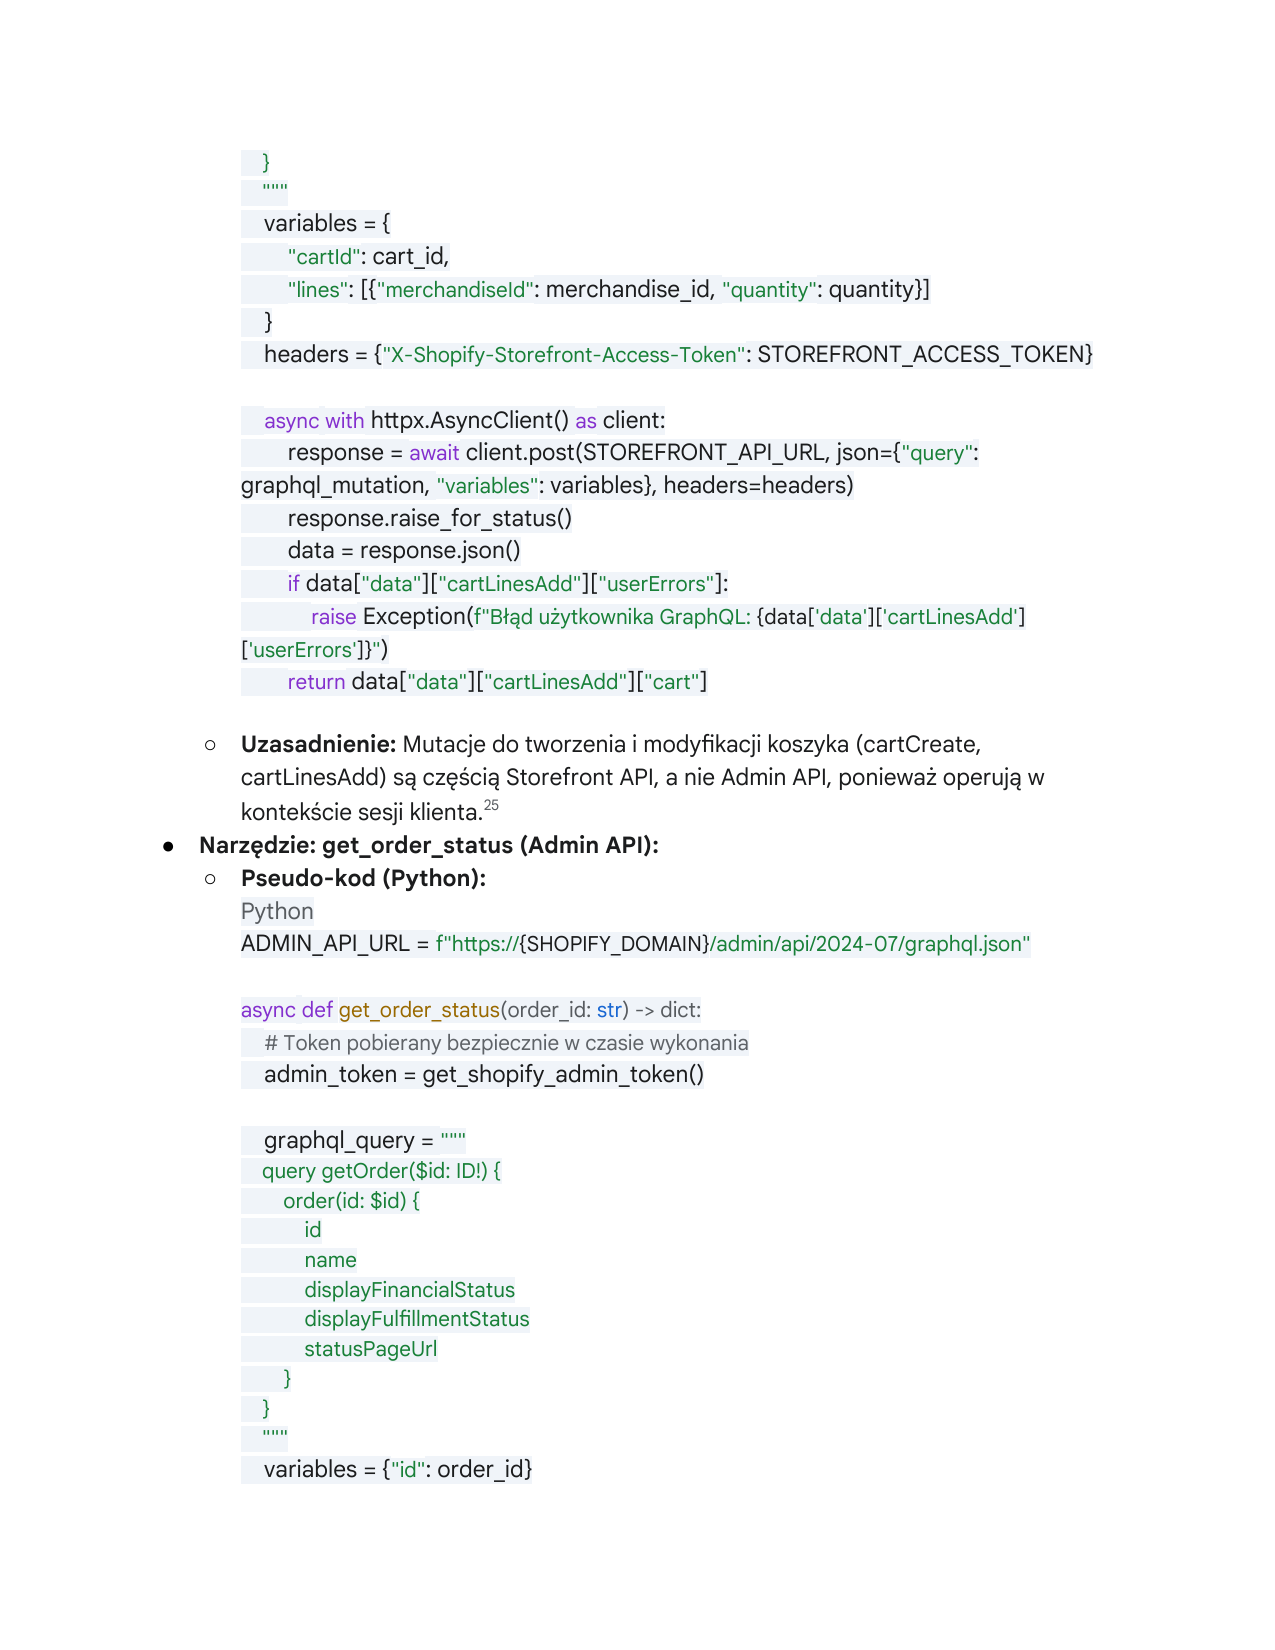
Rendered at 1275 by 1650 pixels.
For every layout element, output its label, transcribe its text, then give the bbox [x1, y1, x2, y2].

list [203, 864, 1125, 1484]
list Uzasadnienie: Mutacje do tworzenia i modyfikacji koszyka (cartCreate, cartLinesAdd) są częścią Storefront API, a nie Admin API, ponieważ operują w kontekście sesji klienta.25 [203, 730, 1125, 827]
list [203, 150, 1125, 726]
list Narzędzie: get_order_status (Admin API): [161, 832, 1125, 860]
